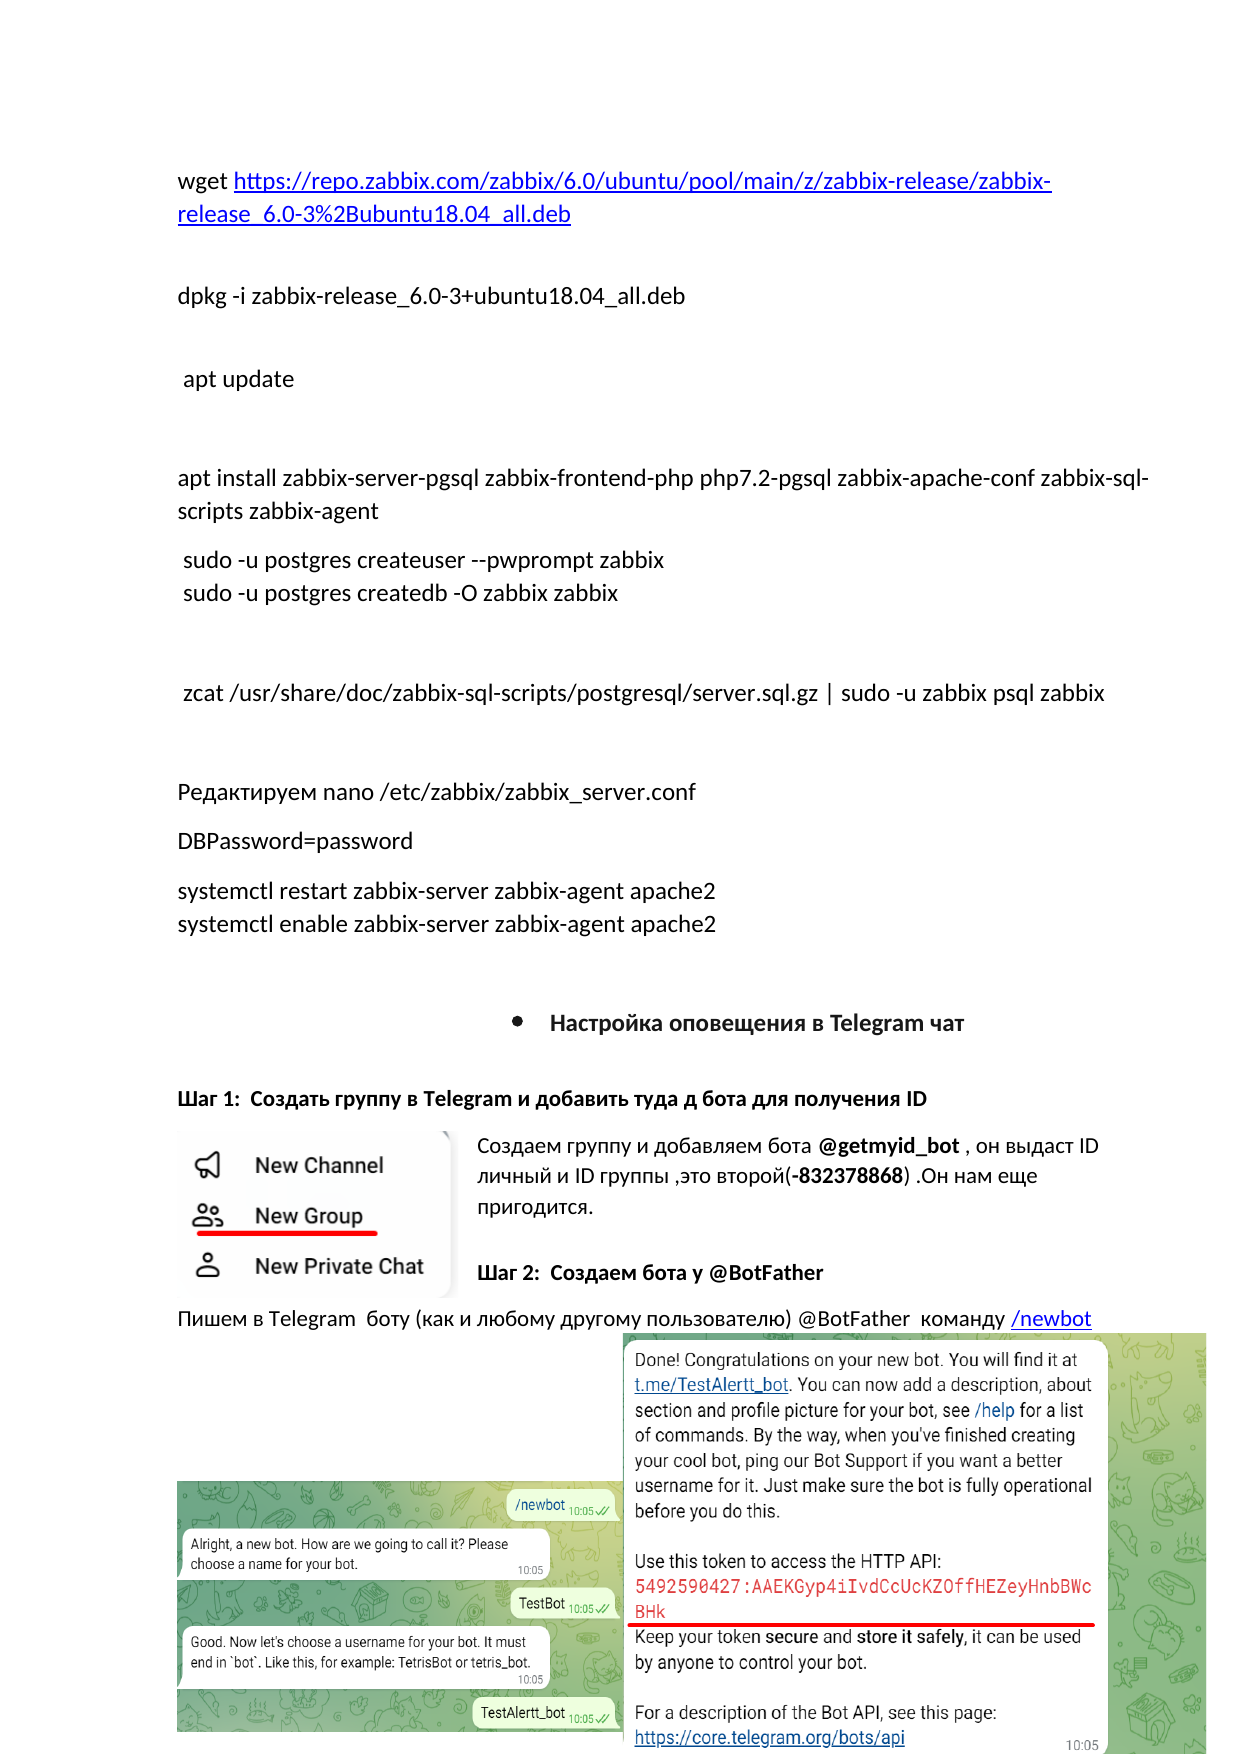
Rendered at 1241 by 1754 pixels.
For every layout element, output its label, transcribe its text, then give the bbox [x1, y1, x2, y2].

text systemctl restart zabbix-server zabbix-agent apache2 systemctl enable zabbix-server zabbix-agent apache2 [177, 875, 1152, 938]
text DBPassword=password [177, 825, 1152, 856]
text Пишем в Telegram боту (как и любому другому пользователю) @BotFather команду /newbot [177, 1304, 1152, 1333]
text Редактируем nano /etc/zabbix/zabbix_server.conf [177, 776, 1152, 806]
text apt install zabbix-server-pgsql zabbix-frontend-php php7.2-pgsql zabbix-apache-conf zabbix-sql-scripts zabbix-agent [177, 462, 1152, 526]
picture [177, 1131, 459, 1298]
text zcat /usr/share/doc/zabbix-sql-scripts/postgresql/server.sql.gz | sudo -u zabbix psql zabbix [177, 677, 1152, 707]
text apt update [177, 330, 1152, 393]
picture [177, 1333, 1207, 1754]
text dpkg -i zabbix-release_6.0-3+ubuntu18.04_all.deb [177, 247, 1152, 311]
text Создаем группу и добавляем бота @getmyid_bot , он выдаст ID личный и ID группы ,это второй(-832378868) .Он нам еще пригодится. [459, 1131, 1152, 1220]
text wget https://repo.zabbix.com/zabbix/6.0/ubuntu/pool/main/z/zabbix-release/zabbix-release_6.0-3%2Bubuntu18.04_all.deb [177, 165, 1152, 228]
text sudo -u postgres createuser --pwprompt zabbix sudo -u postgres createdb -O zabbix zabbix [177, 544, 1152, 608]
text Шаг 1: Создать группу в Telegram и добавить туда д бота для получения ID [177, 1084, 1152, 1113]
list Настройка оповещения в Telegram чат [325, 1007, 1152, 1038]
text Шаг 2: Создаем бота у @BotFather [459, 1258, 1152, 1286]
